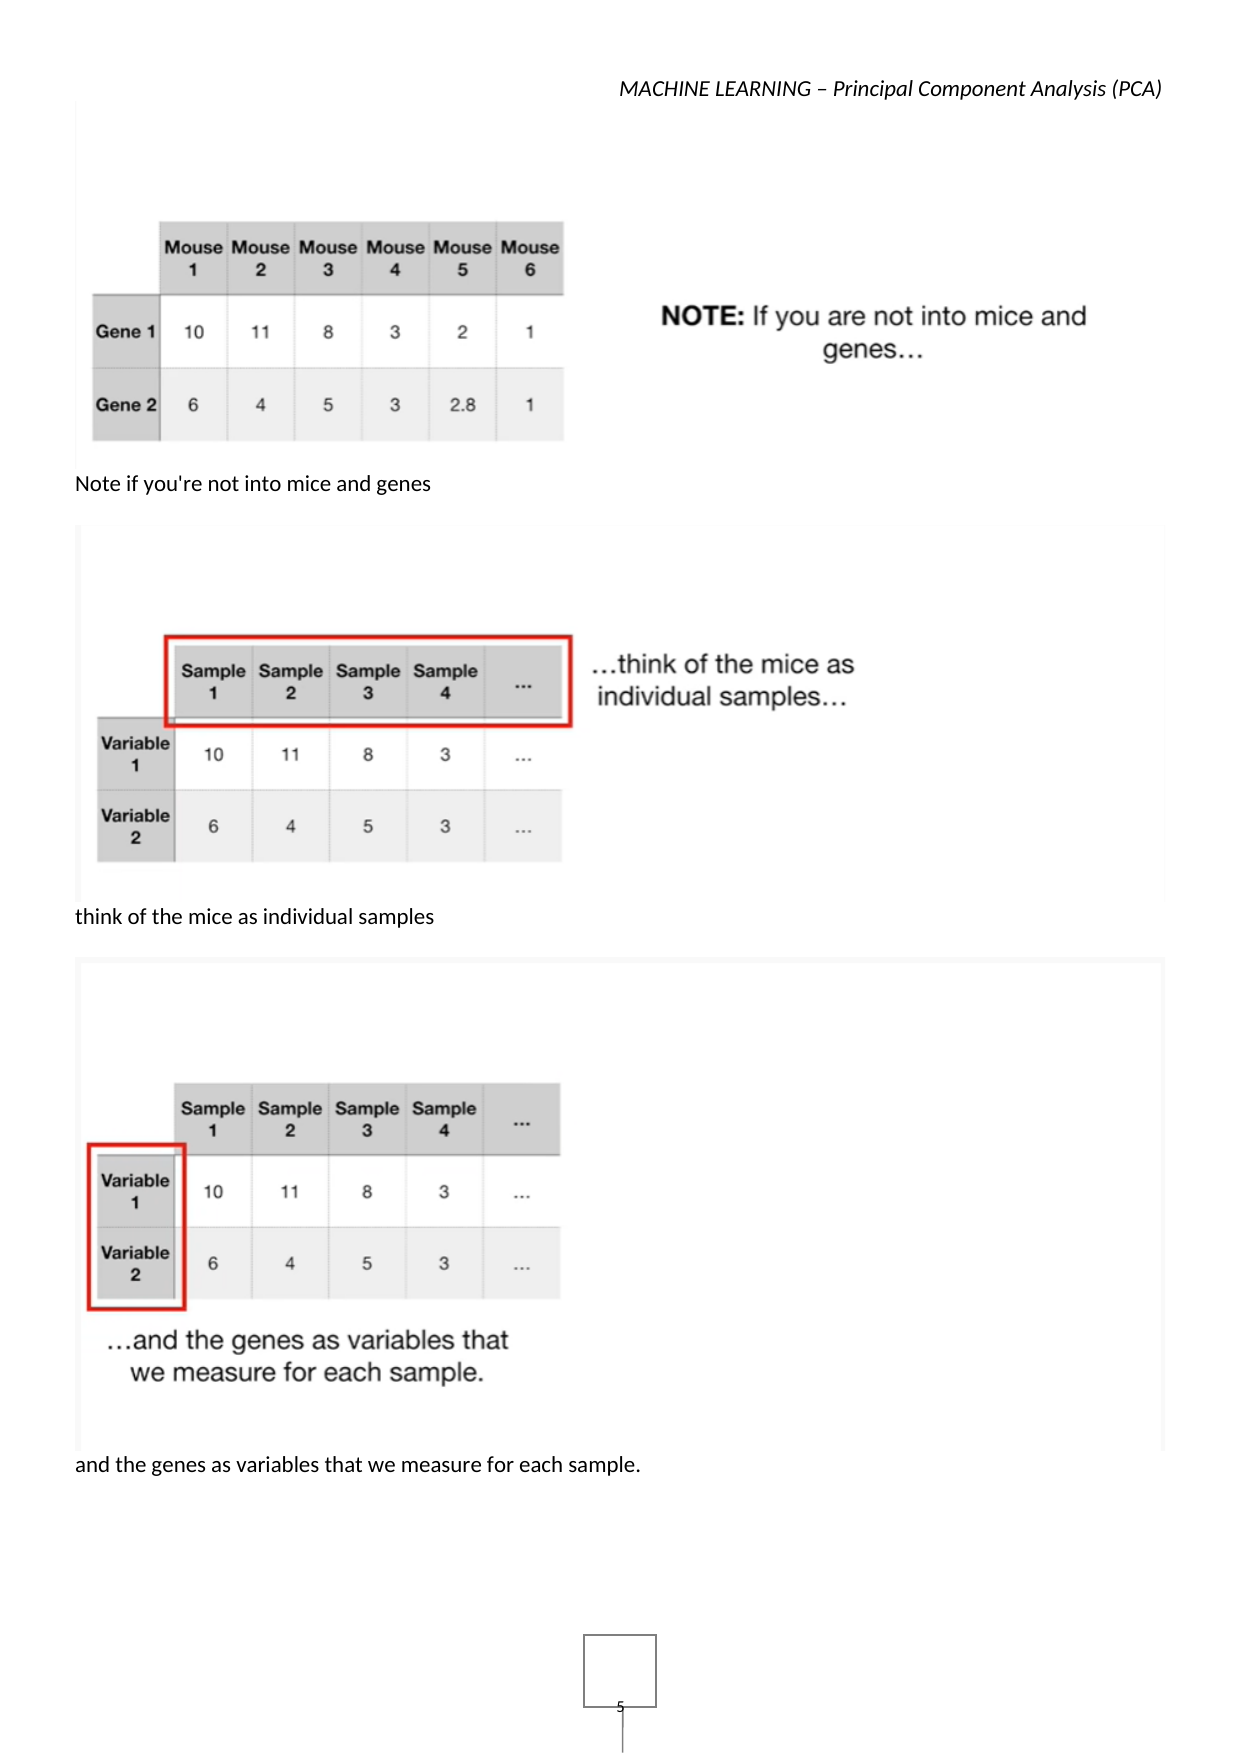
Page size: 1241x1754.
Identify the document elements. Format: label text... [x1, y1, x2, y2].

picture [75, 525, 1166, 902]
text think of the mice as individual samples [75, 902, 1165, 930]
text and the genes as variables that we measure for each sample. [75, 1451, 1165, 1478]
text Note if you're not into mice and genes [75, 469, 1165, 497]
picture [75, 957, 1166, 1451]
picture [75, 101, 1166, 469]
